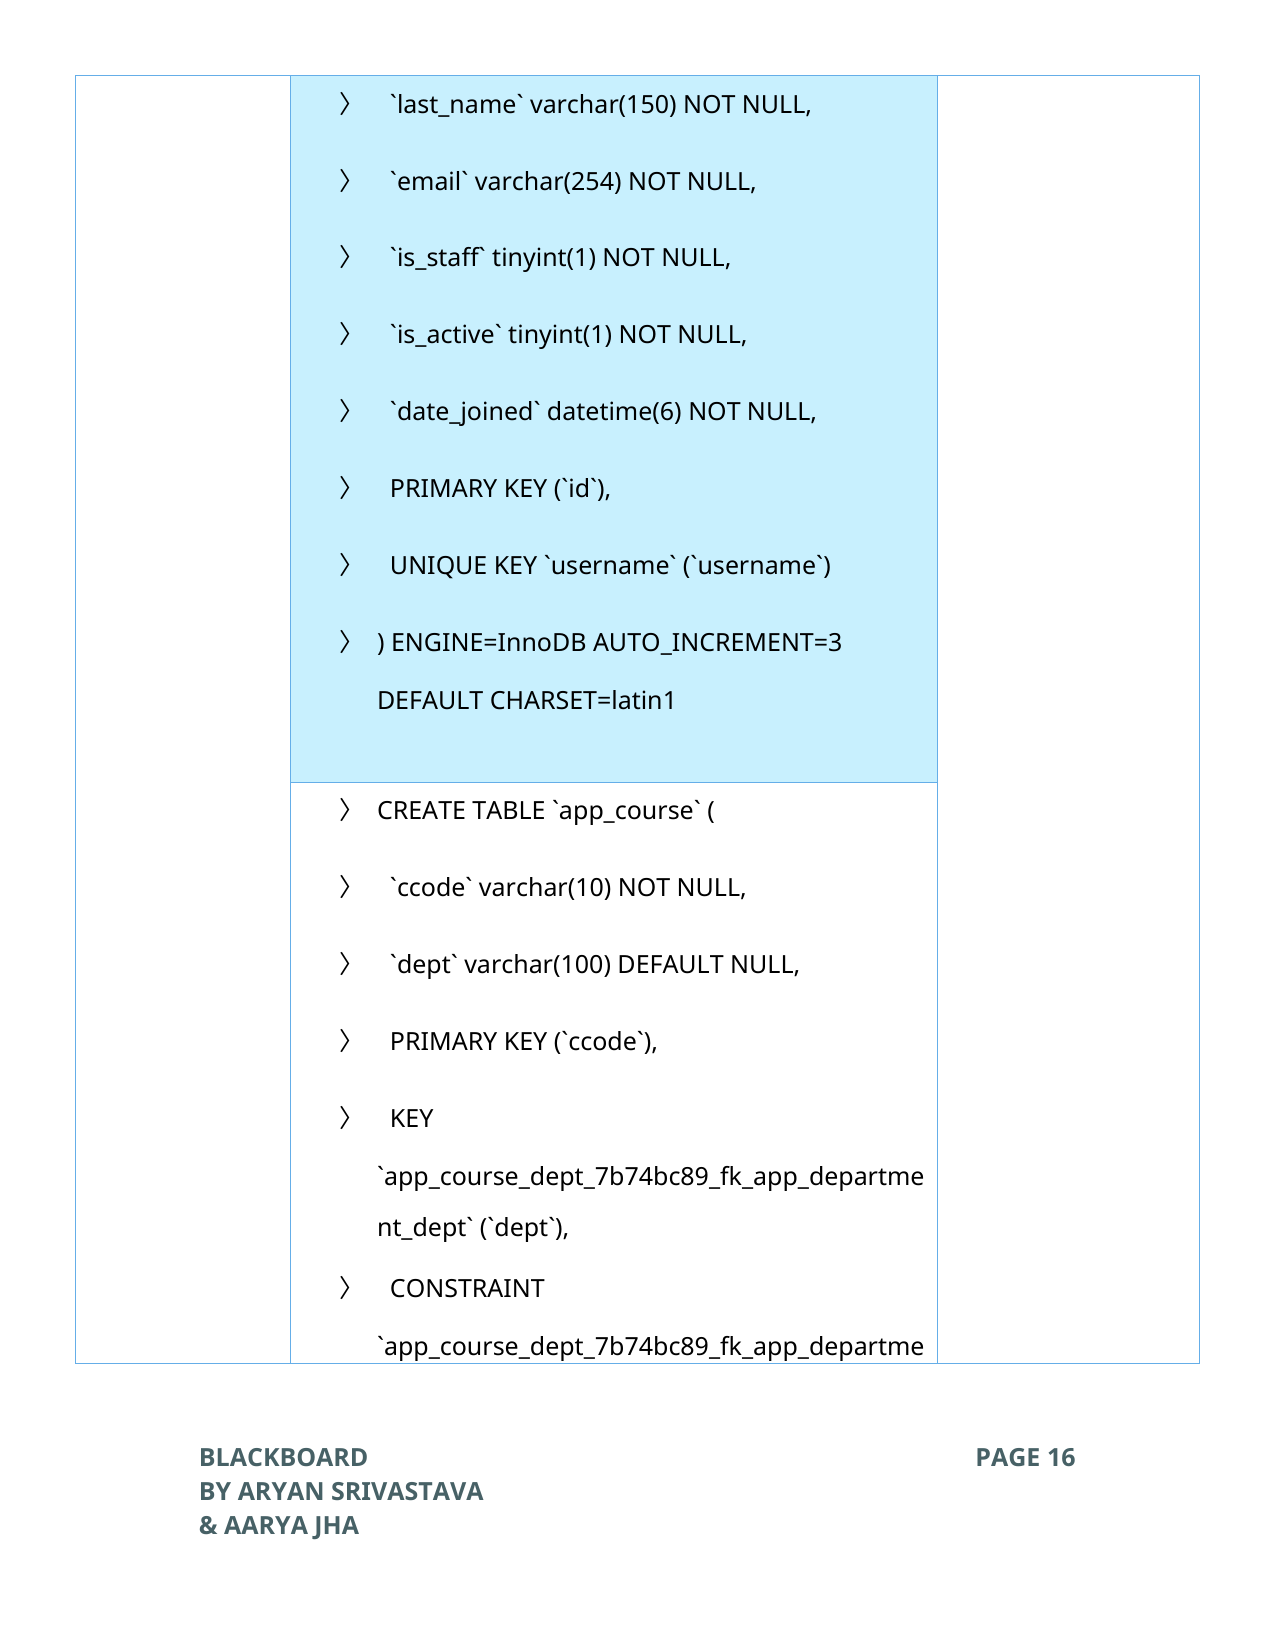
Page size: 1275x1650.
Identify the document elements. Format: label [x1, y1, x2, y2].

table_cell [291, 783, 937, 1363]
table_cell [291, 76, 937, 782]
